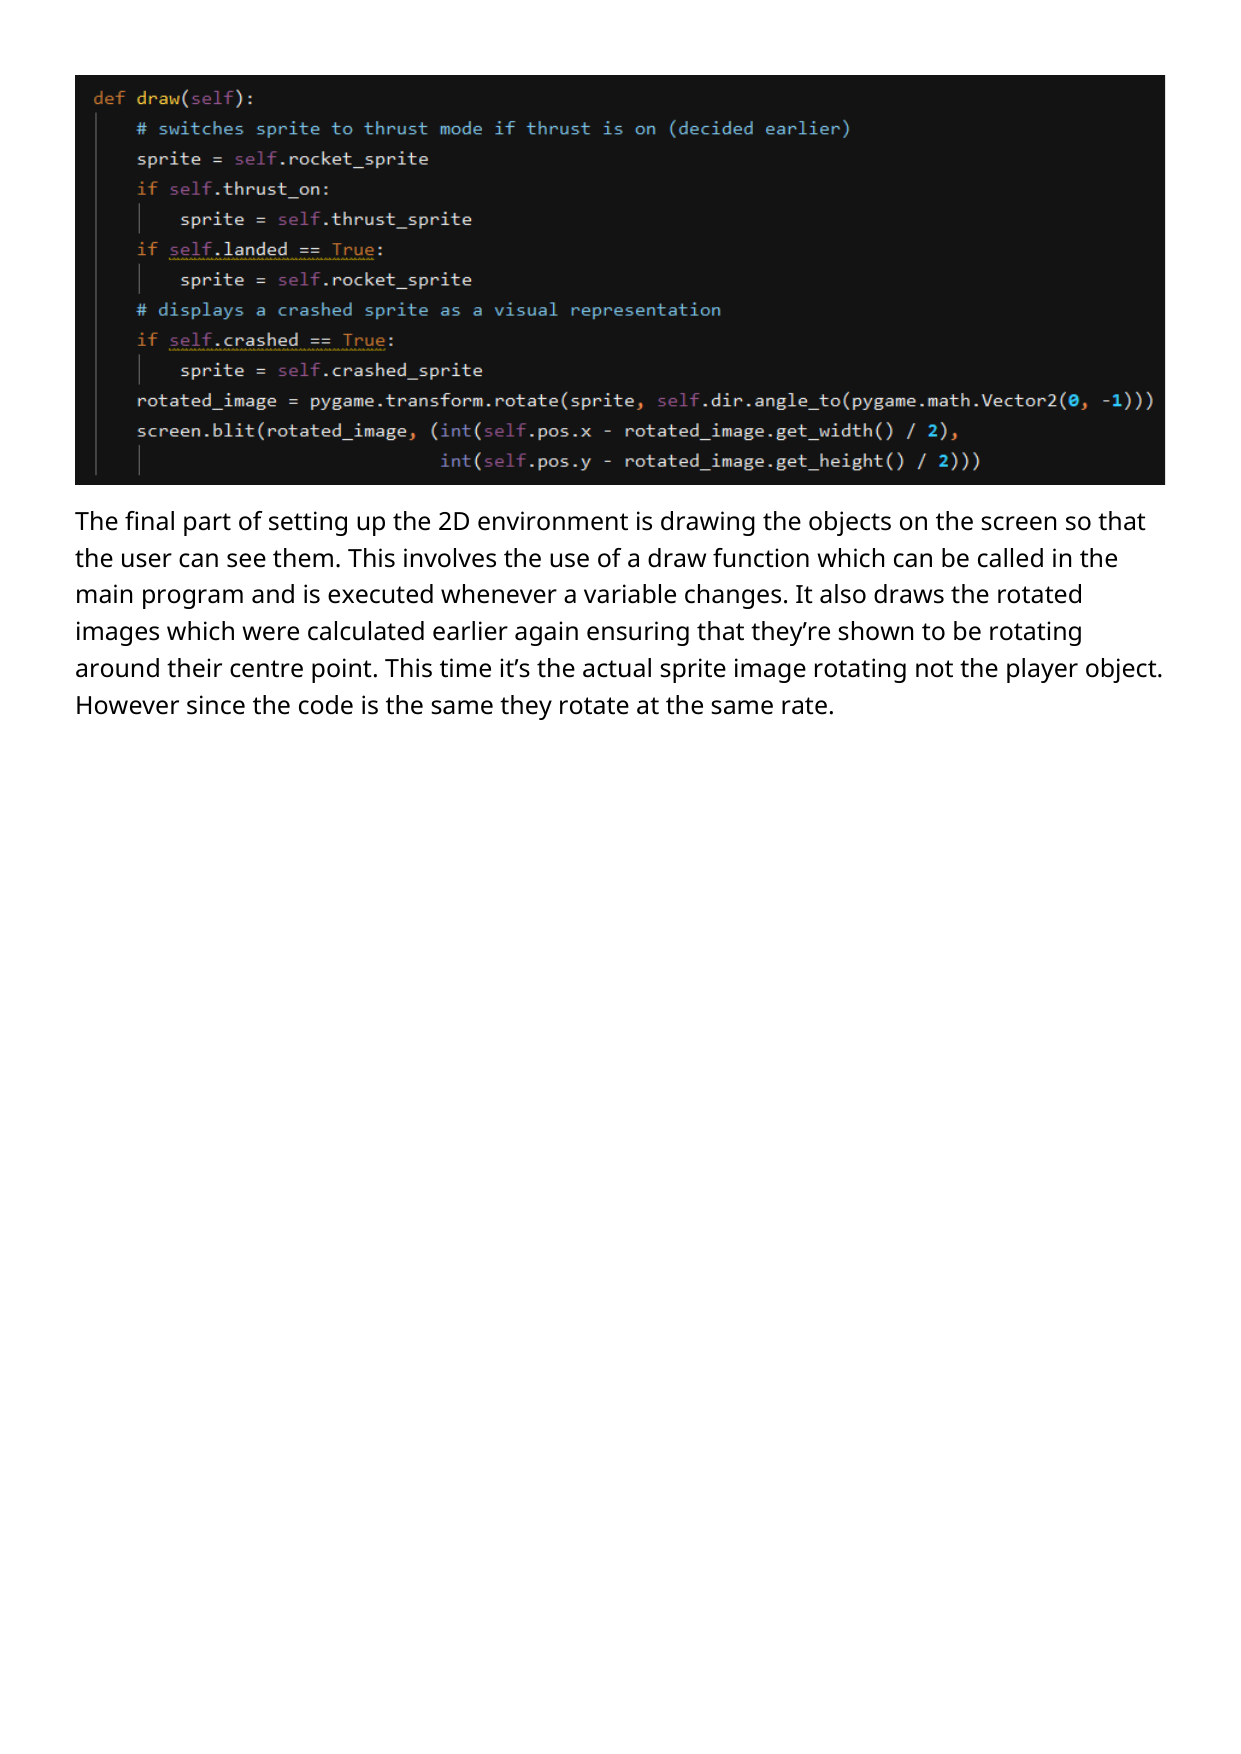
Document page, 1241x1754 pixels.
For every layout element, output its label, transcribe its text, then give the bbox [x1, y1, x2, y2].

text The final part of setting up the 2D environment is drawing the objects on the screen so that the user can see them. This involves the use of a draw function which can be called in the main program and is executed whenever a variable changes. It also draws the rotated images which were calculated earlier again ensuring that they’re shown to be rotating around their centre point. This time it’s the actual sprite image rotating not the player object. However since the code is the same they rotate at the same rate. [75, 503, 1165, 721]
picture [75, 75, 1166, 485]
